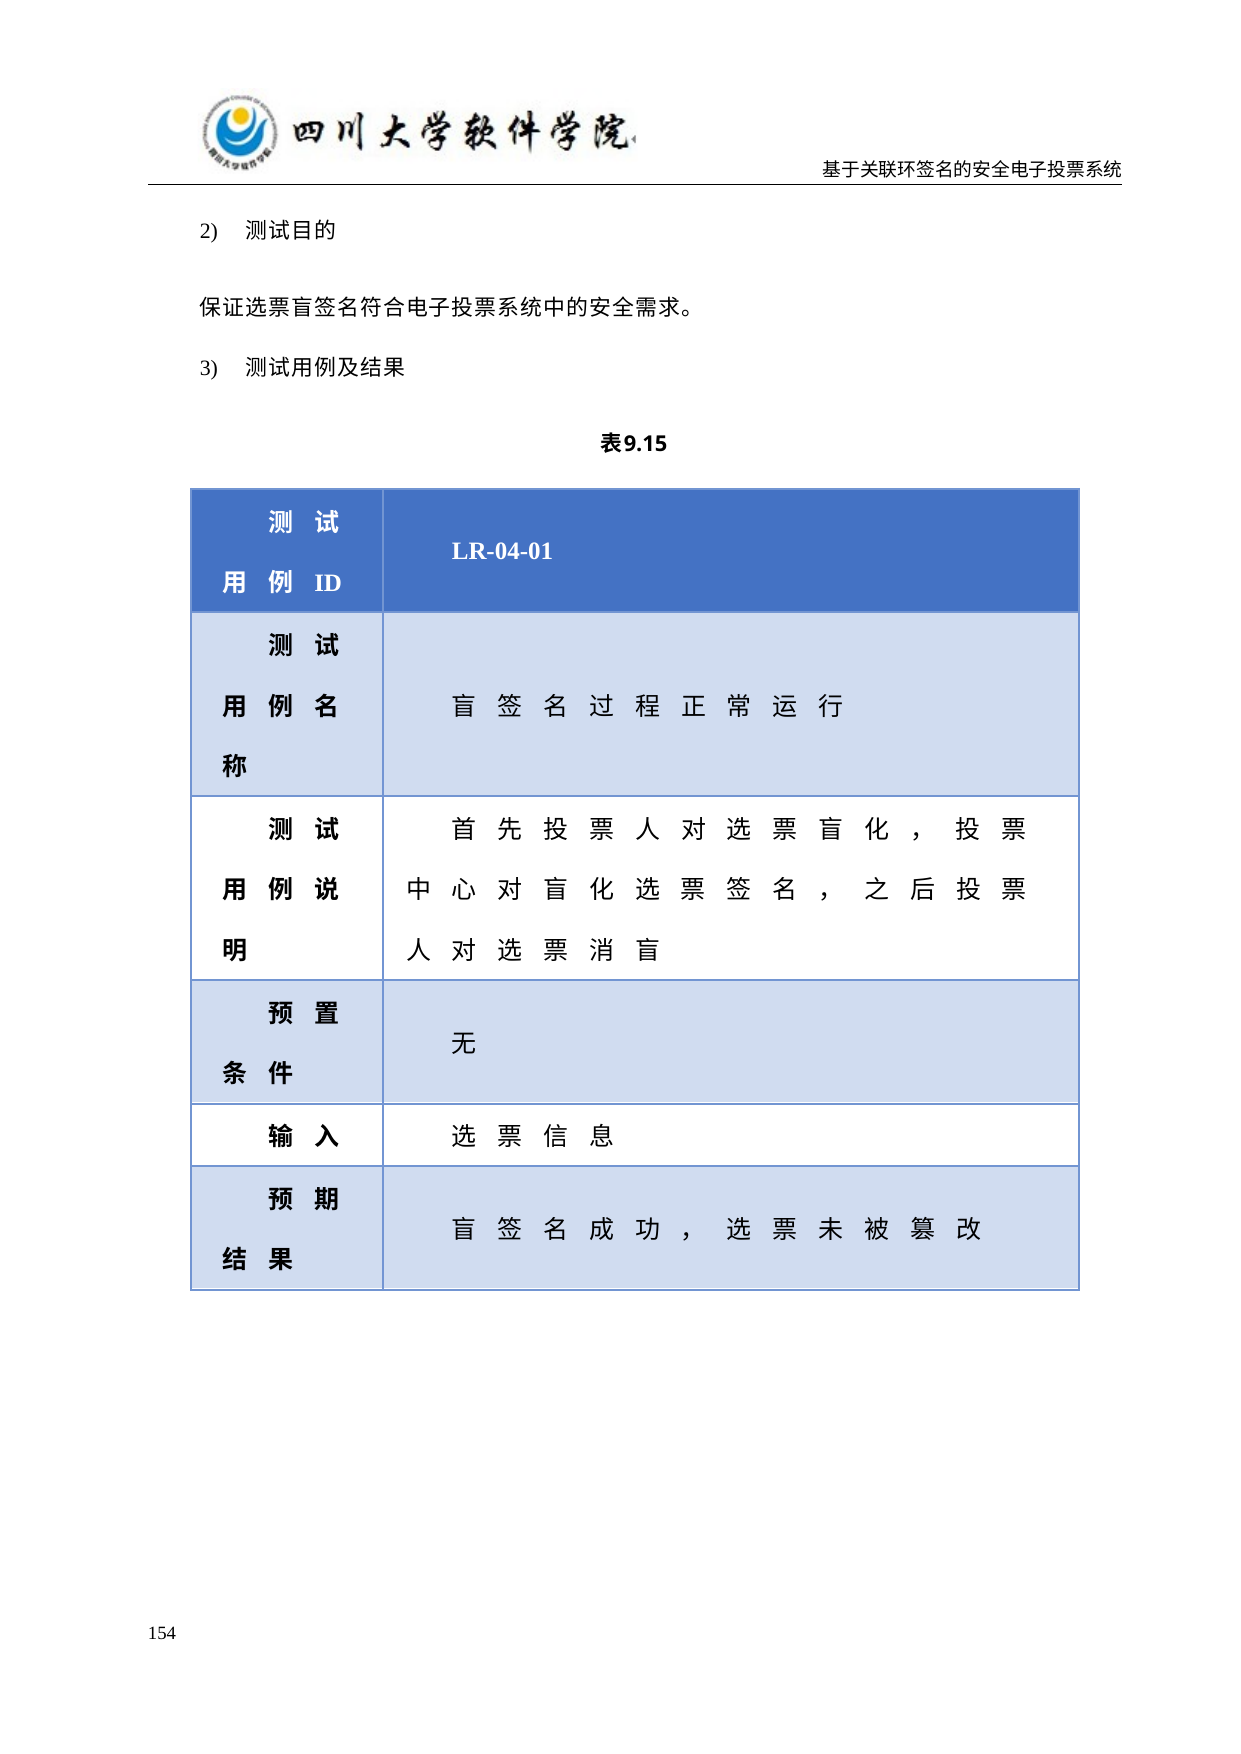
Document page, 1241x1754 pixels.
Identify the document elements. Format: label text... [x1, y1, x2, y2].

table_cell 预置条件 [192, 981, 382, 1102]
table_cell 输入 [192, 1105, 382, 1165]
list 测试目的 [197, 198, 1116, 259]
list 测试用例及结果 [197, 336, 1116, 396]
table_cell 无 [384, 981, 1078, 1102]
table_cell 测试用例名称 [192, 613, 382, 795]
text 表9.15 [154, 412, 1116, 473]
table_cell 盲签名成功，选票未被篡改 [384, 1167, 1078, 1288]
picture [197, 88, 639, 177]
text 保证选票盲签名符合电子投票系统中的安全需求。 [154, 275, 1116, 336]
table_header LR-04-01 [384, 490, 1078, 611]
table_cell 首先投票人对选票盲化，投票中心对盲化选票签名，之后投票人对选票消盲 [384, 797, 1078, 979]
table_cell 预期结果 [192, 1167, 382, 1288]
table_cell 盲签名过程正常运行 [384, 613, 1078, 795]
table_header 测试用例ID [192, 490, 382, 611]
table_cell 测试用例说明 [192, 797, 382, 979]
table_cell 选票信息 [384, 1105, 1078, 1165]
